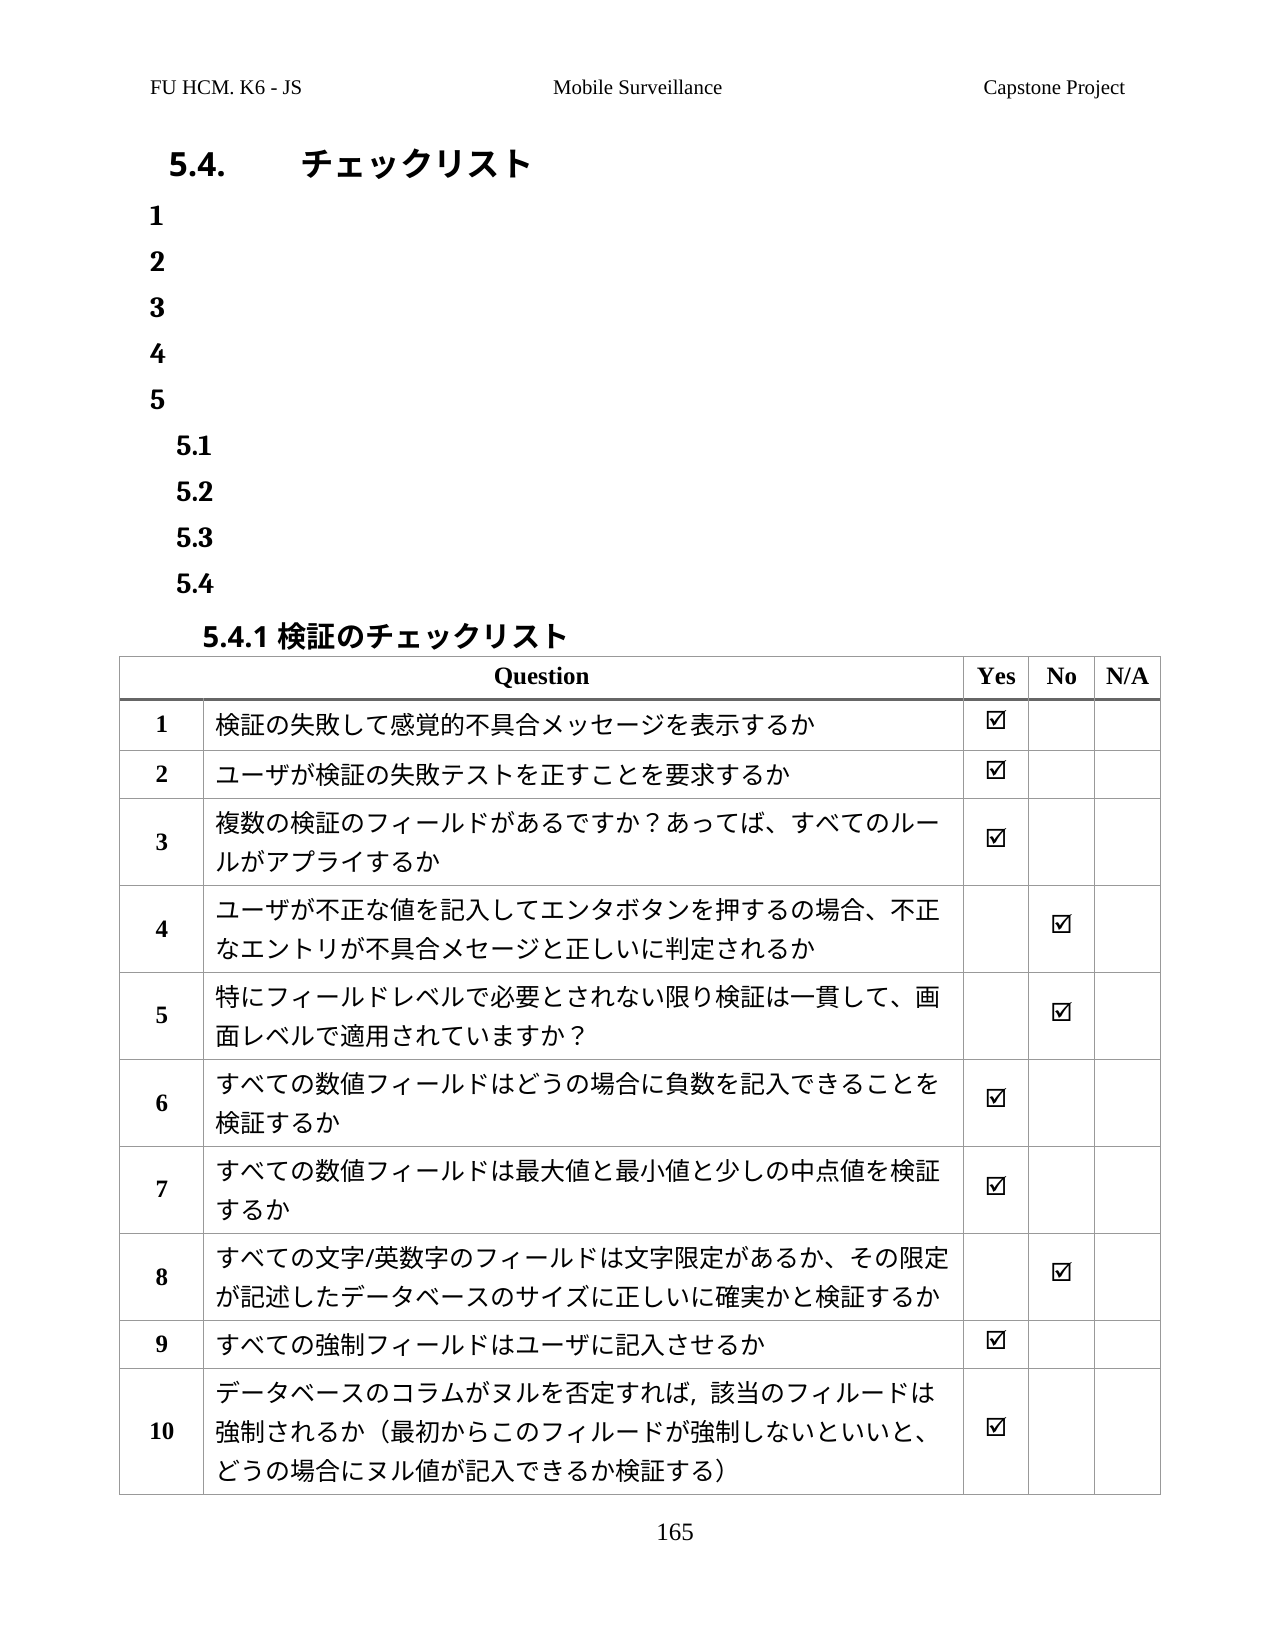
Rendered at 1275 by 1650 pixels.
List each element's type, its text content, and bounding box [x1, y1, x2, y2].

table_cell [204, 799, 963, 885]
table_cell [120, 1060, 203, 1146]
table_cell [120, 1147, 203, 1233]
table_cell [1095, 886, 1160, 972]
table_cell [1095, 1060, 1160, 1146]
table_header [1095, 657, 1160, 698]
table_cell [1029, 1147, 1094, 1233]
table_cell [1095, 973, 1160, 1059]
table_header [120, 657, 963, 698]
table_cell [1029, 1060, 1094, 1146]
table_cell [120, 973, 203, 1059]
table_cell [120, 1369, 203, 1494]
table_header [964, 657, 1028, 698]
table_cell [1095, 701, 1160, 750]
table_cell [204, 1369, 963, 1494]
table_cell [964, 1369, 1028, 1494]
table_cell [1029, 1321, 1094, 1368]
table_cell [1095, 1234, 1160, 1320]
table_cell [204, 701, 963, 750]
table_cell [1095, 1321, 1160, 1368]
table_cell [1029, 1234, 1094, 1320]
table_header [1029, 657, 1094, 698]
subtitle チェックリスト [169, 138, 1200, 187]
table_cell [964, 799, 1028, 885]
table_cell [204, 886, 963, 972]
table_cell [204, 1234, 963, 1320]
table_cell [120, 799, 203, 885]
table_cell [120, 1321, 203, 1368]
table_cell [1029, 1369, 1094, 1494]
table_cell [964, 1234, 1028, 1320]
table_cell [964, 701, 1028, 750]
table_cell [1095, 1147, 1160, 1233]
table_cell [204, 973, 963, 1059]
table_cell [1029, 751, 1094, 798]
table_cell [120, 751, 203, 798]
subtitle 検証のチェックリスト [202, 613, 1200, 656]
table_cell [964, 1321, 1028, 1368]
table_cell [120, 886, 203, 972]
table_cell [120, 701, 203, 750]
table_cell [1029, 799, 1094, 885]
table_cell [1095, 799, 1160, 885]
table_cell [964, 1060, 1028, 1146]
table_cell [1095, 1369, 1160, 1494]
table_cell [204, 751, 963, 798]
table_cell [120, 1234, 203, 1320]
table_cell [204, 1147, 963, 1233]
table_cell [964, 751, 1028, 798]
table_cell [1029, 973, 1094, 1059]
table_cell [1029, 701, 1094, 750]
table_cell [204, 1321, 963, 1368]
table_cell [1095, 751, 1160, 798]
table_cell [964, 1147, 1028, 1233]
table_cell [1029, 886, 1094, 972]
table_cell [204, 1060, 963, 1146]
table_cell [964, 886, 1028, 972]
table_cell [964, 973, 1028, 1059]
